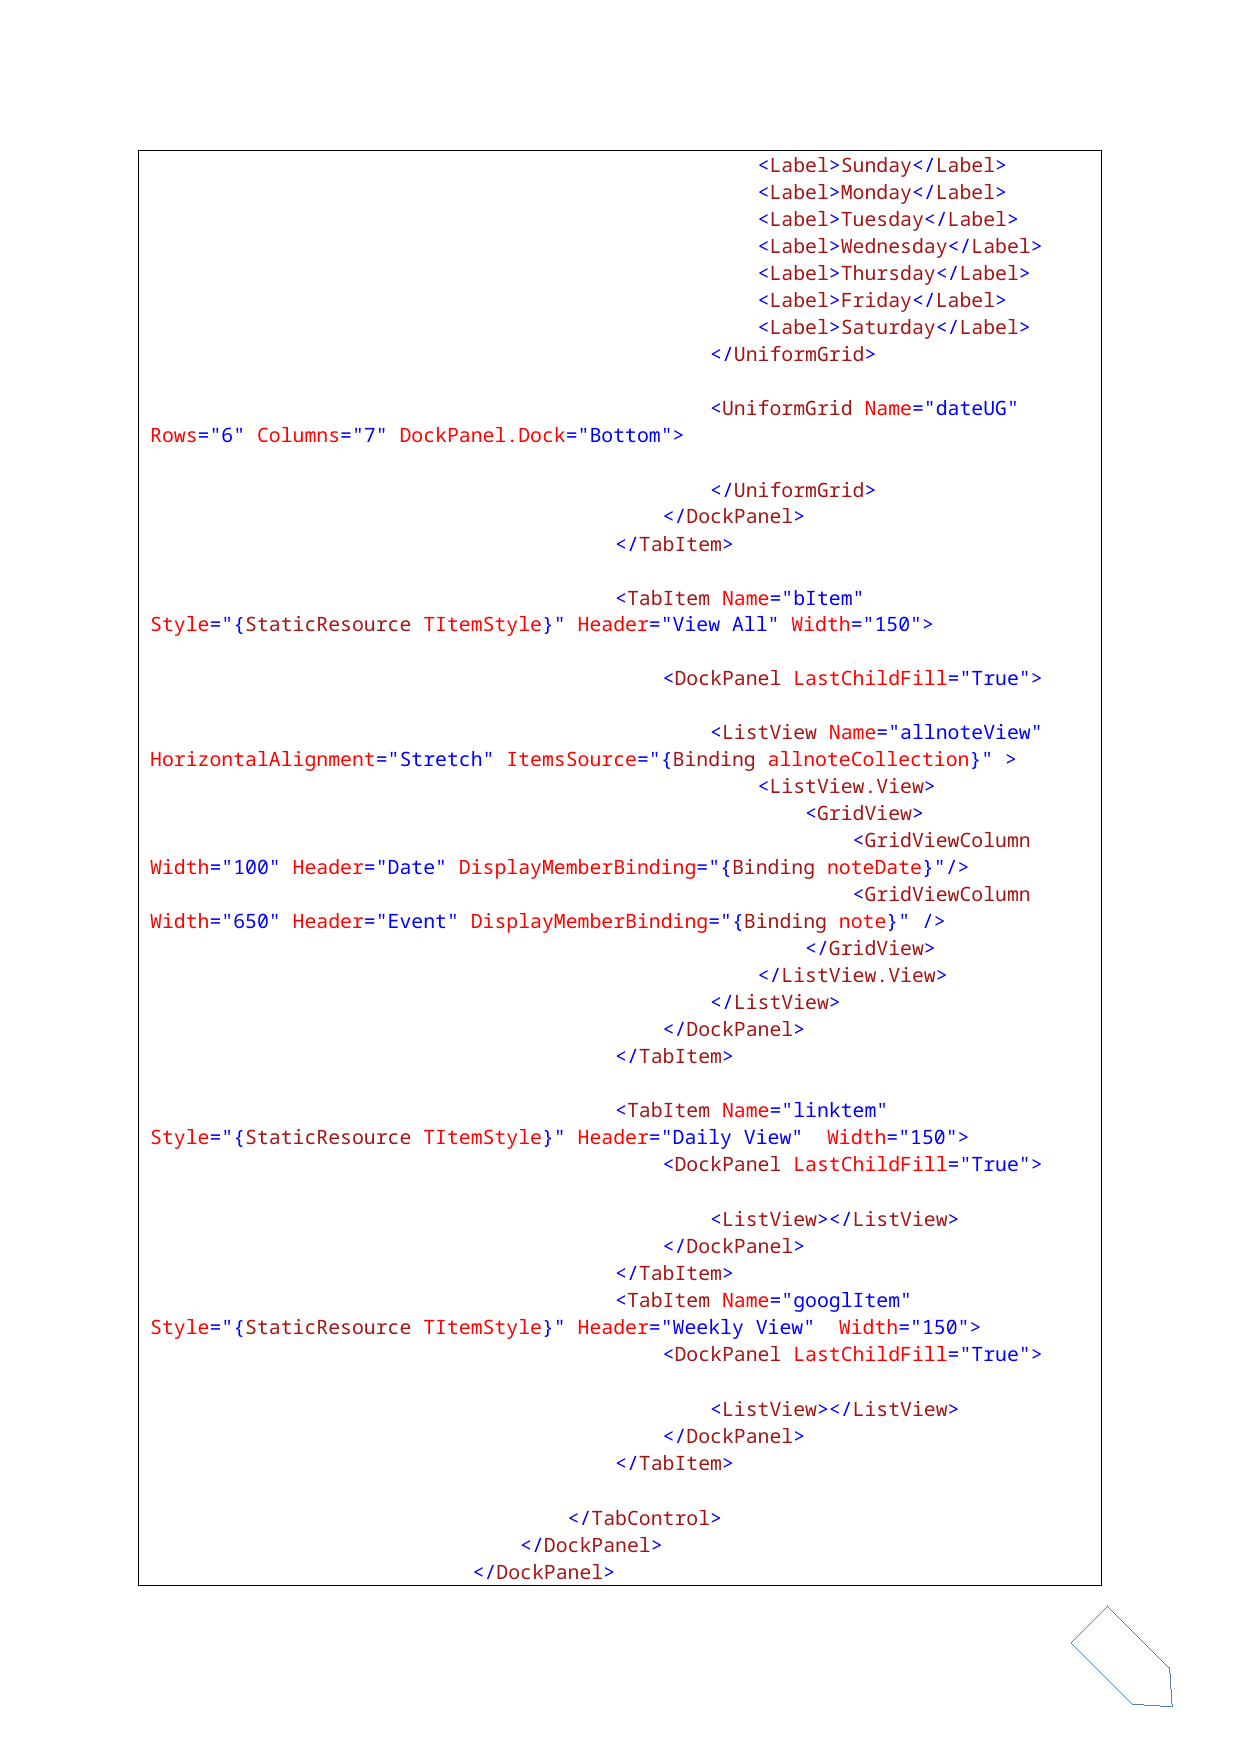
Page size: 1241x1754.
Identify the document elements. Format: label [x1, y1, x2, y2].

table_cell [139, 151, 1101, 1585]
